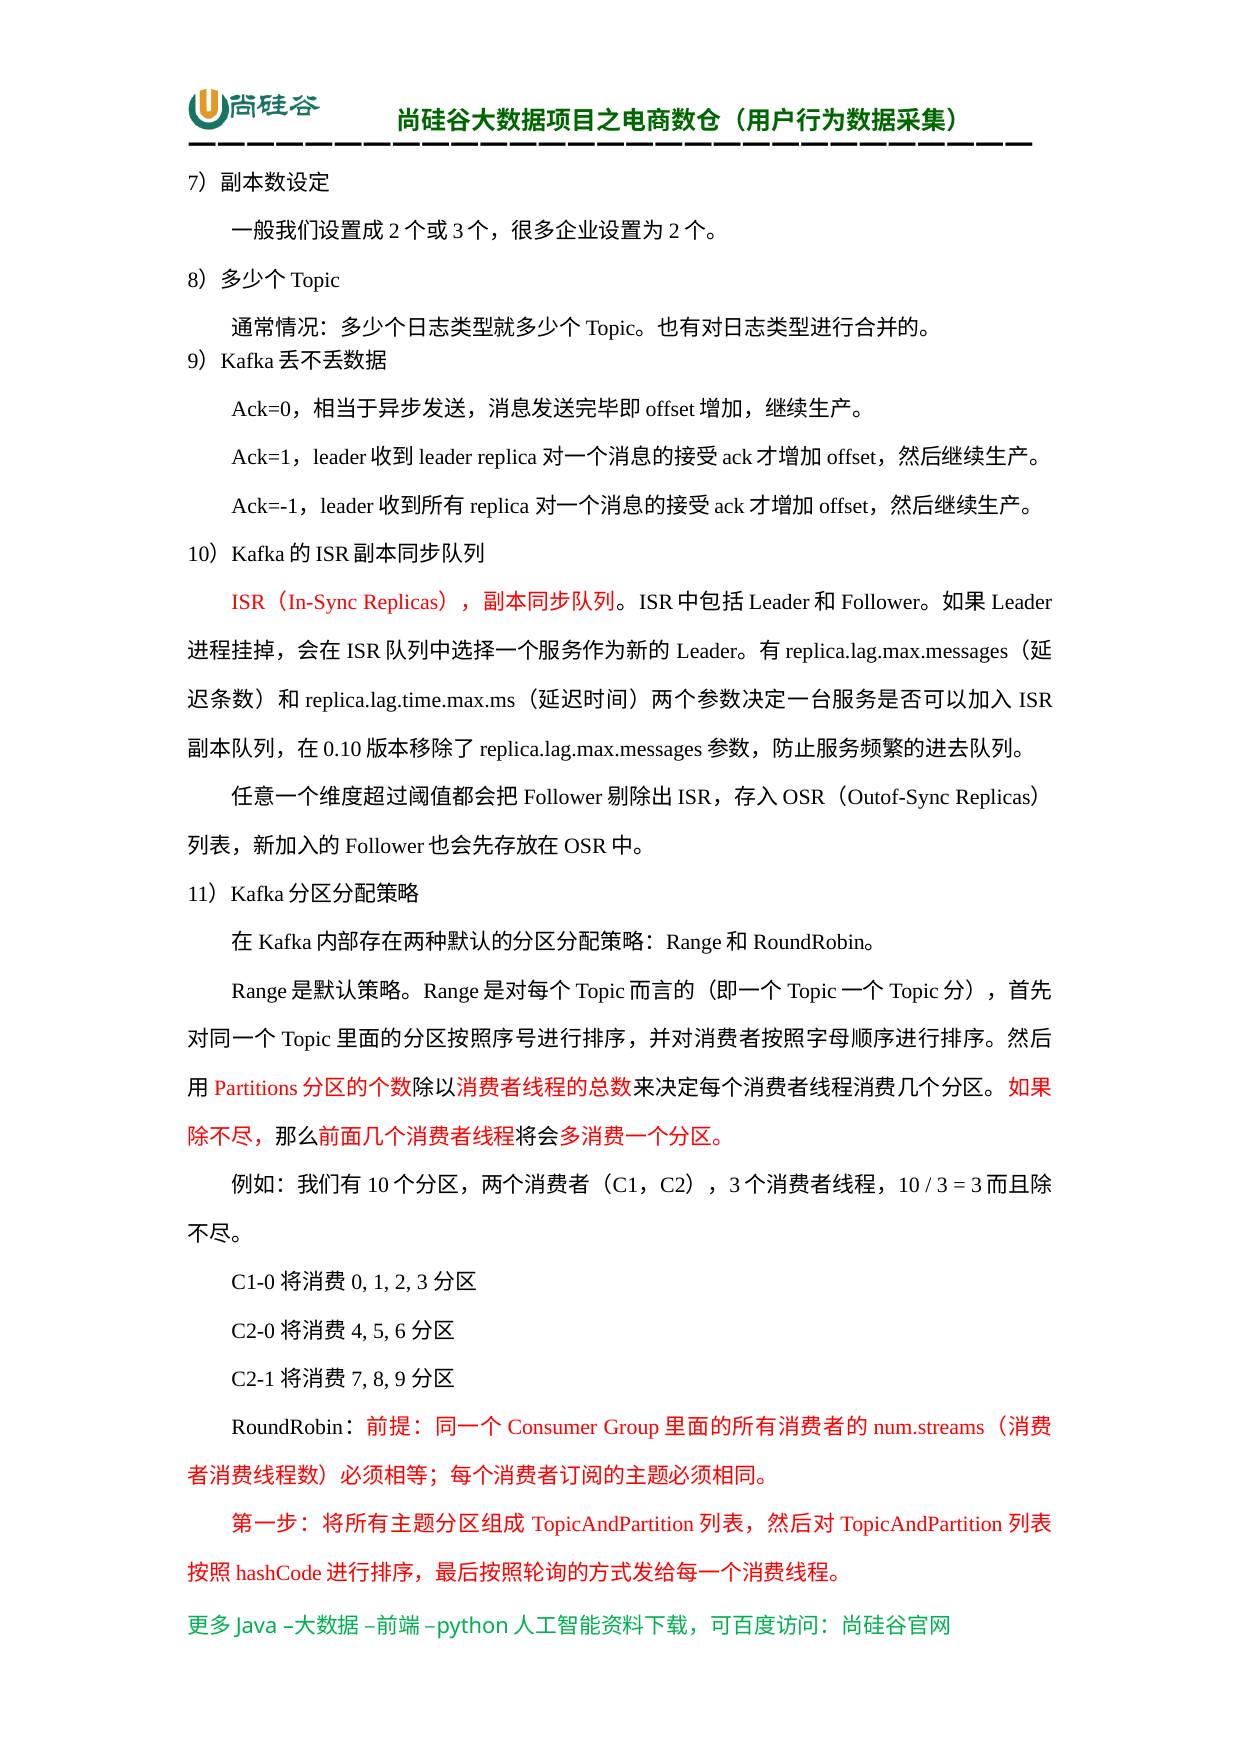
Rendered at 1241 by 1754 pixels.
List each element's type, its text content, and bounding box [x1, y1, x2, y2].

text 任意一个维度超过阈值都会把Follower剔除出ISR，存入OSR（Outof-Sync Replicas）列表，新加入的Follower也会先存放在OSR中。 [187, 778, 1053, 860]
text 第一步：将所有主题分区组成TopicAndPartition列表，然后对TopicAndPartition列表按照hashCode进行排序，最后按照轮询的方式发给每一个消费线程。 [187, 1506, 1053, 1587]
text 在 Kafka内部存在两种默认的分区分配策略：Range和 RoundRobin。 [187, 924, 1053, 956]
text Ack=-1，leader收到所有replica 对一个消息的接受ack才增加offset，然后继续生产。 [187, 487, 1053, 520]
text 通常情况：多少个日志类型就多少个Topic。也有对日志类型进行合并的。 [187, 310, 1053, 342]
picture [187, 88, 320, 130]
text Range是默认策略。Range是对每个Topic而言的（即一个Topic一个Topic分），首先对同一个Topic里面的分区按照序号进行排序，并对消费者按照字母顺序进行排序。然后用Partitions分区的个数除以消费者线程的总数来决定每个消费者线程消费几个分区。如果除不尽，那么前面几个消费者线程将会多消费一个分区。 [187, 972, 1053, 1151]
text C2-0 将消费 4, 5, 6 分区 [187, 1312, 1053, 1345]
text Ack=0，相当于异步发送，消息发送完毕即offset增加，继续生产。 [187, 391, 1053, 423]
text RoundRobin：前提：同一个Consumer Group里面的所有消费者的num.streams（消费者消费线程数）必须相等；每个消费者订阅的主题必须相同。 [187, 1409, 1053, 1490]
text C1-0 将消费 0, 1, 2, 3 分区 [187, 1264, 1053, 1296]
text Ack=1，leader收到leader replica 对一个消息的接受ack才增加offset，然后继续生产。 [187, 439, 1053, 471]
text 例如：我们有10个分区，两个消费者（C1，C2），3个消费者线程，10 / 3 = 3而且除不尽。 [187, 1167, 1053, 1248]
text 8）多少个Topic [187, 261, 1053, 294]
text ISR（In-Sync Replicas），副本同步队列。ISR中包括Leader和Follower。如果Leader进程挂掉，会在ISR队列中选择一个服务作为新的Leader。有replica.lag.max.messages（延迟条数）和replica.lag.time.max.ms（延迟时间）两个参数决定一台服务是否可以加入ISR副本队列，在0.10版本移除了replica.lag.max.messages参数，防止服务频繁的进去队列。 [187, 584, 1053, 763]
text 11）Kafka分区分配策略 [187, 876, 1053, 908]
text C2-1 将消费 7, 8, 9 分区 [187, 1361, 1053, 1393]
text 10）Kafka的ISR副本同步队列 [187, 536, 1053, 568]
text 7）副本数设定 [187, 165, 1053, 197]
text 一般我们设置成2个或3个，很多企业设置为2个。 [187, 213, 1053, 246]
text 9）Kafka丢不丢数据 [187, 342, 1053, 375]
